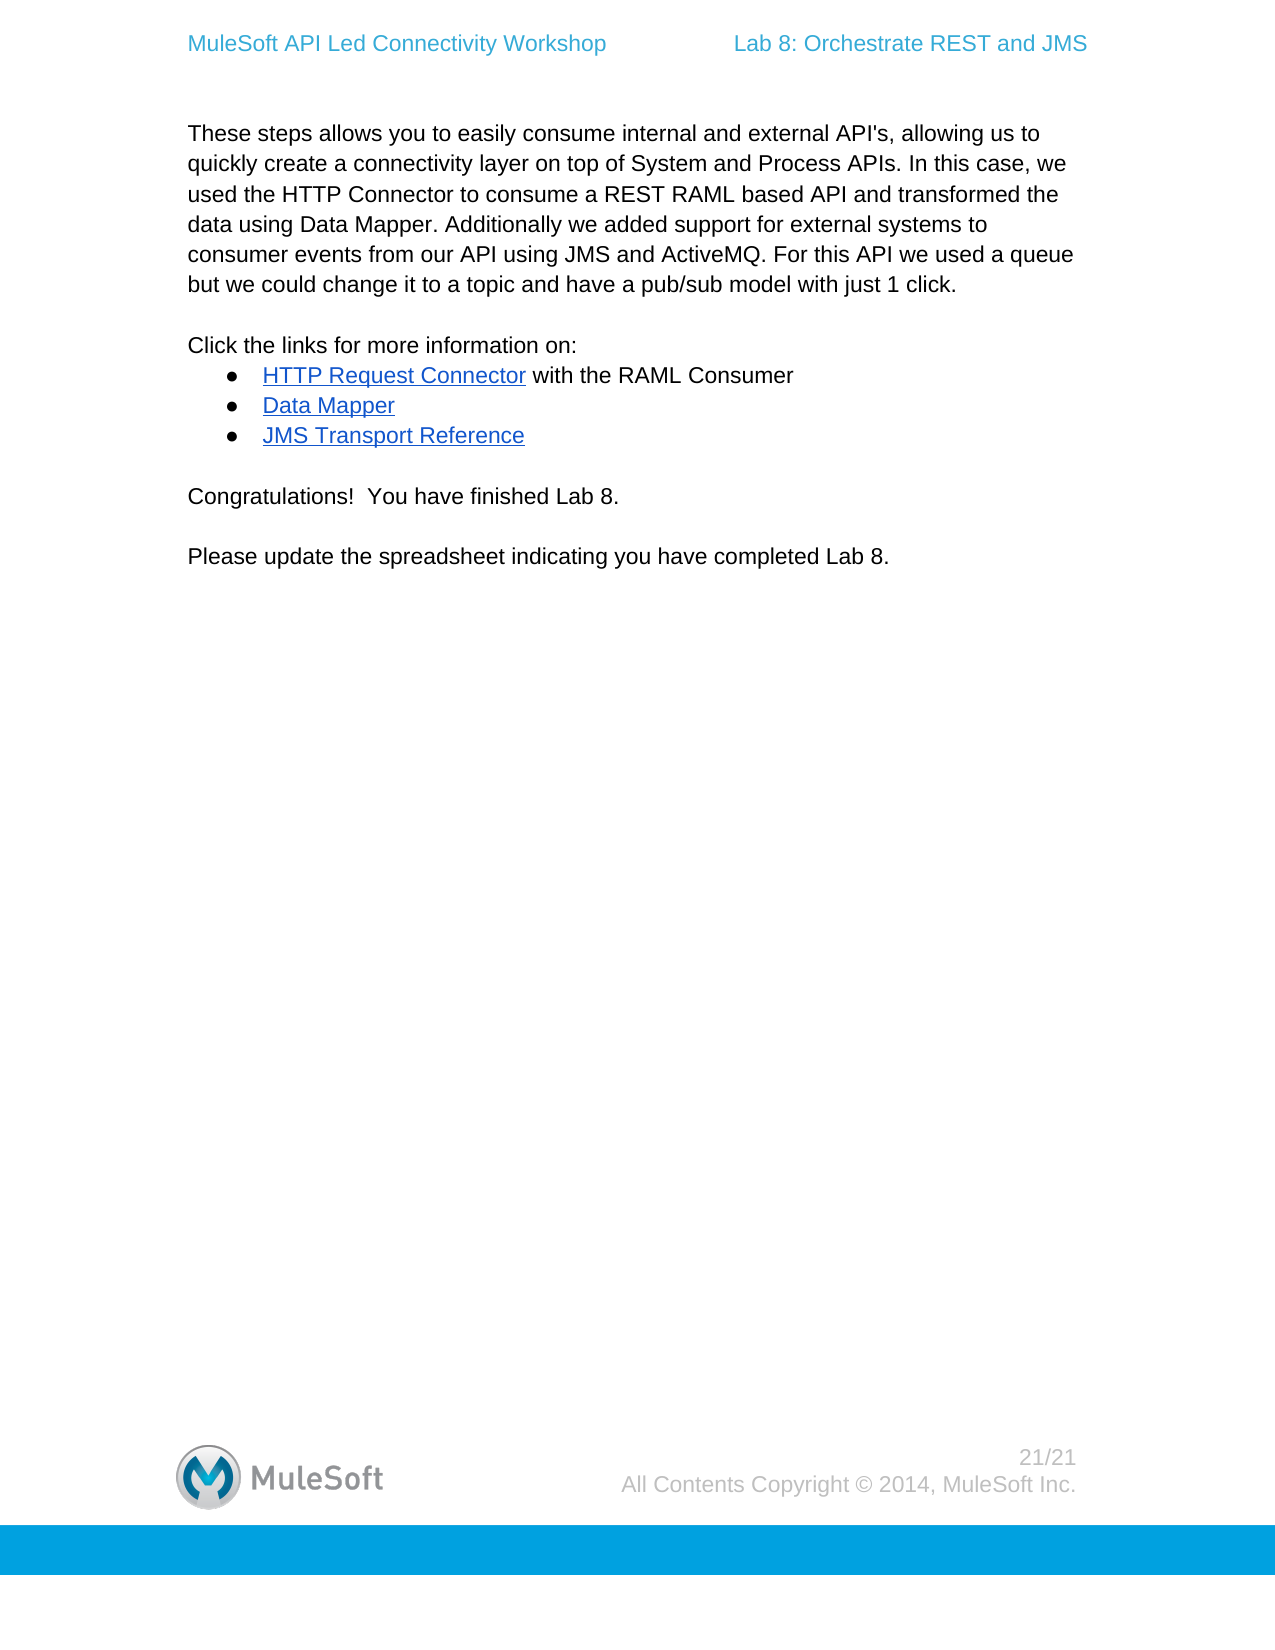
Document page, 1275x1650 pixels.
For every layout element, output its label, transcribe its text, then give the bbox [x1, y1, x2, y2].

picture [176, 1444, 385, 1511]
list Data Mapper [225, 392, 1087, 418]
list HTTP Request Connector with the RAML Consumer [225, 362, 1087, 388]
text Congratulations! You have finished Lab 8. [187, 483, 1087, 509]
text Click the links for more information on: [187, 332, 1087, 358]
text Please update the spreadsheet indicating you have completed Lab 8. [187, 543, 1087, 569]
list JMS Transport Reference [225, 422, 1087, 448]
text These steps allows you to easily consume internal and external API's, allowing us to quickly create a connectivity layer on top of System and Process APIs. In this case, we used the HTTP Connector to consume a REST RAML based API and transformed the data using Data Mapper. Additionally we added support for external systems to consumer events from our API using JMS and ActiveMQ. For this API we used a queue but we could change it to a topic and have a pub/sub model with just 1 click. [187, 120, 1087, 297]
